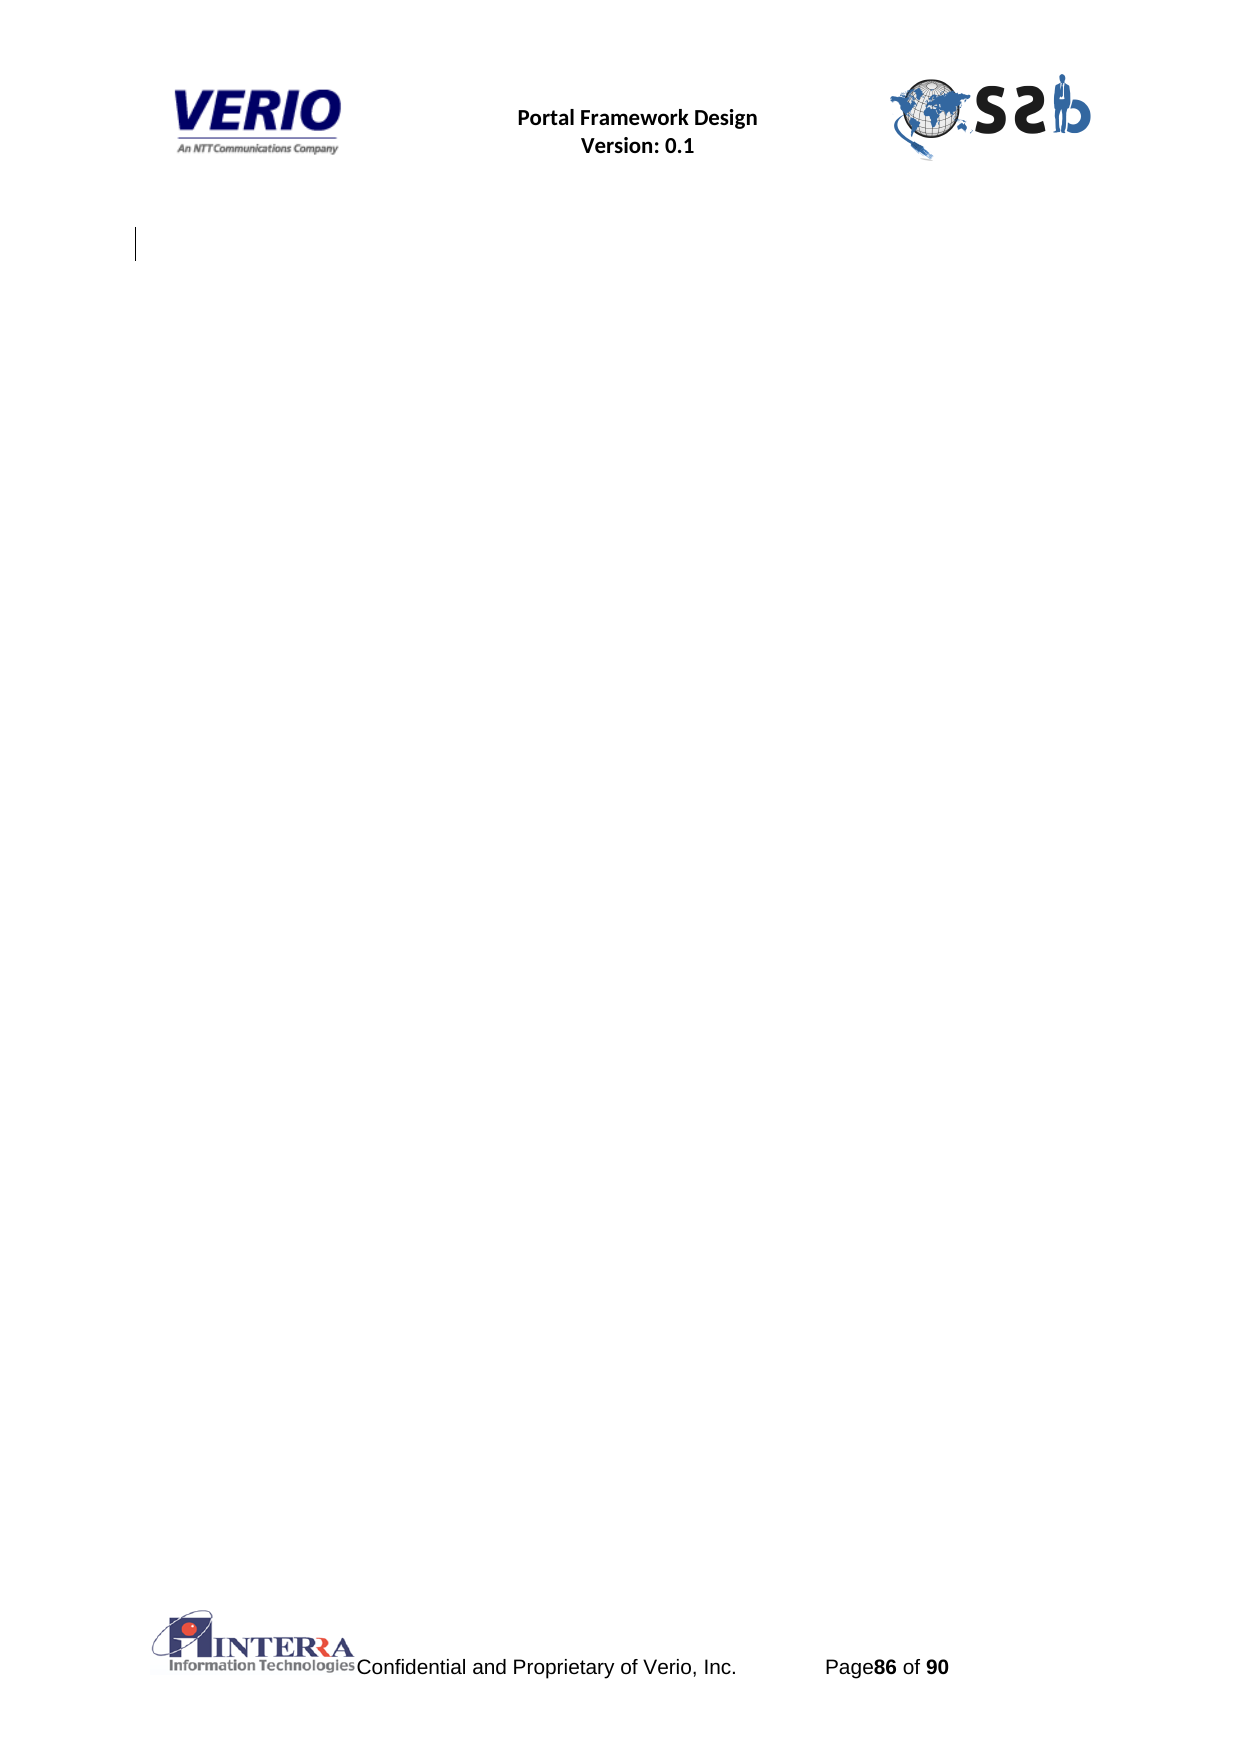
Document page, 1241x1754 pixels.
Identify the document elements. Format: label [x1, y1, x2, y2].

picture [890, 74, 1091, 161]
picture [156, 75, 357, 168]
picture [150, 1608, 357, 1675]
